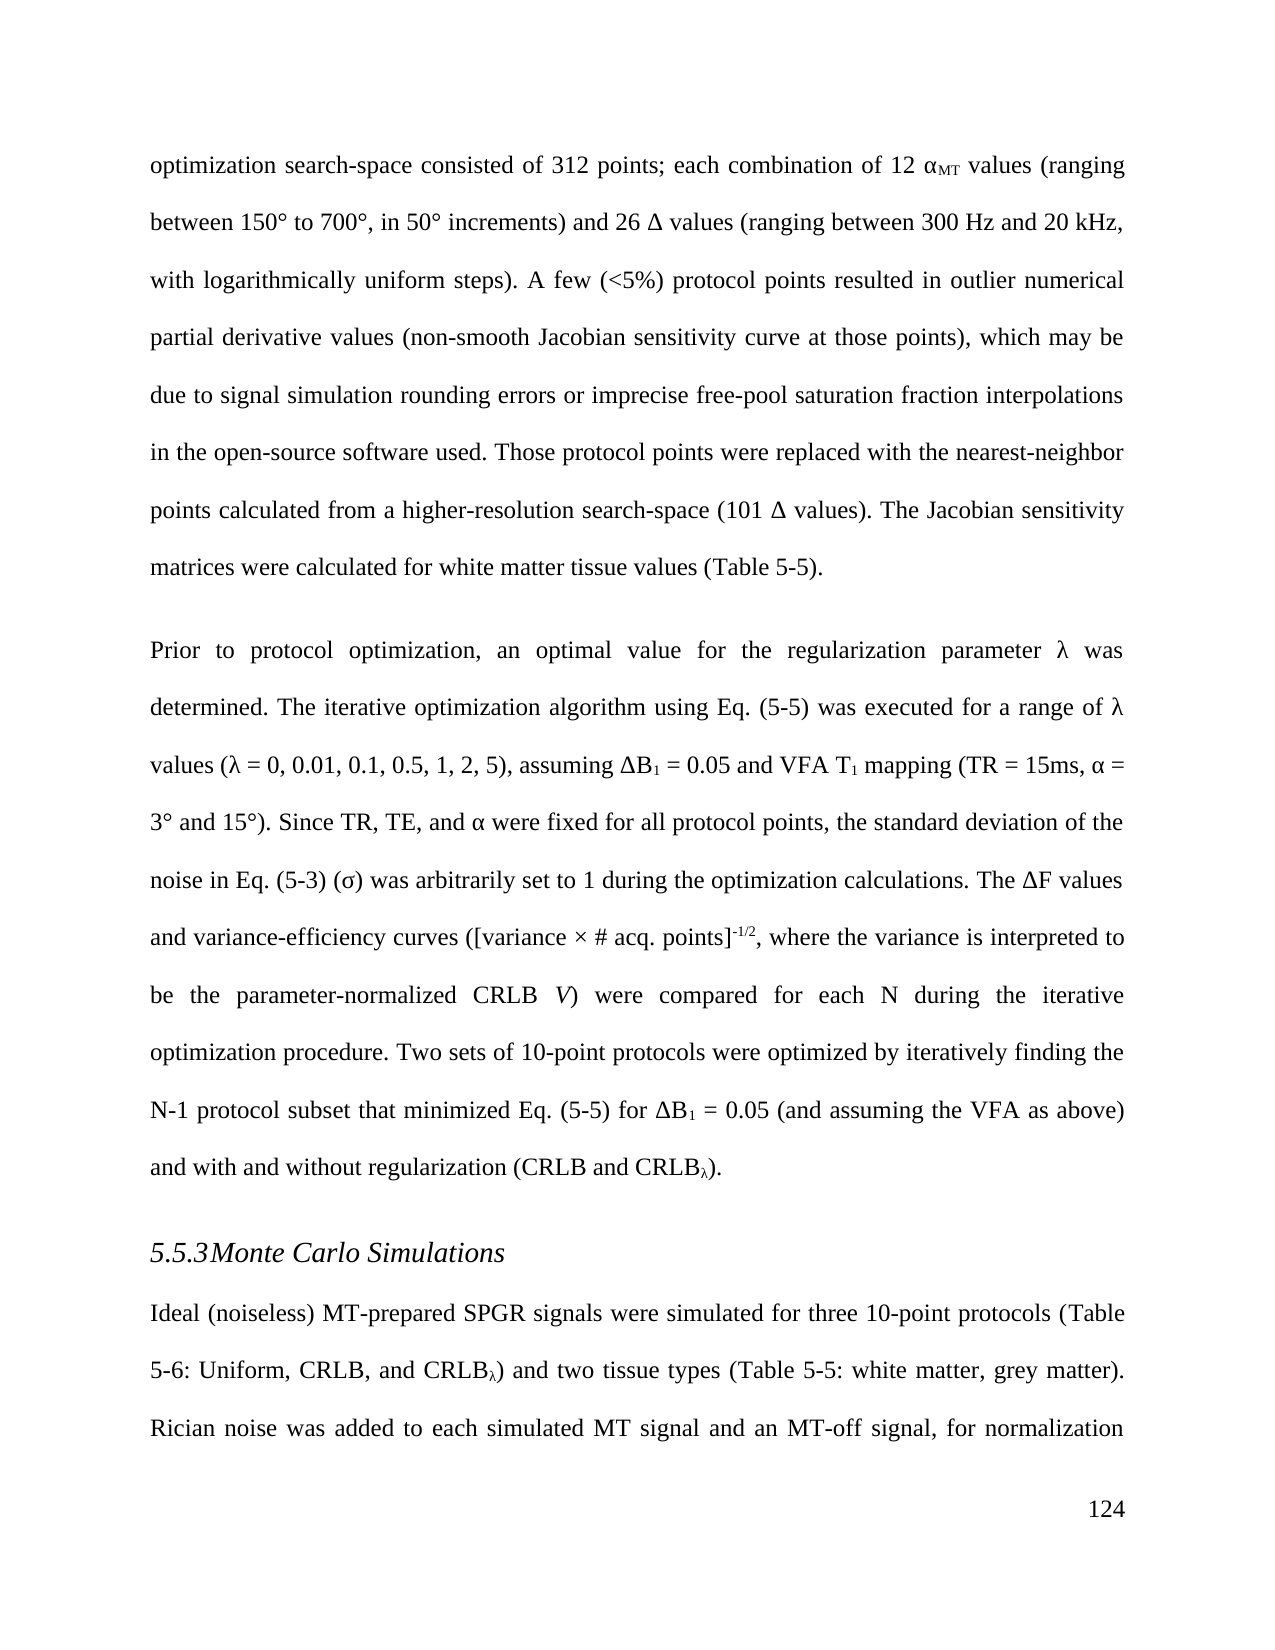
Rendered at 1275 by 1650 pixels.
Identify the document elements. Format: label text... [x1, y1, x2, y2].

subtitle Monte Carlo Simulations [150, 1235, 1125, 1268]
text Prior to protocol optimization, an optimal value for the regularization parameter λ was determined. The iterative optimization algorithm using Eq. (5-5) was executed for a range of λ values (λ = 0, 0.01, 0.1, 0.5, 1, 2, 5), assuming ΔB1 = 0.05 and VFA T1 mapping (TR = 15ms, α = 3° and 15°). Since TR, TE, and α were fixed for all protocol points, the standard deviation of the noise in Eq. (5-3) (σ) was arbitrarily set to 1 during the optimization calculations. The ΔF values and variance-efficiency curves ([variance × # acq. points]-1/2, where the variance is interpreted to be the parameter-normalized CRLB V) were compared for each N during the iterative optimization procedure. Two sets of 10-point protocols were optimized by iteratively finding the N-1 protocol subset that minimized Eq. (5-5) for ΔB1 = 0.05 (and assuming the VFA as above) and with and without regularization (CRLB and CRLBλ). [150, 635, 1125, 1181]
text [150, 1298, 1125, 1442]
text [150, 150, 1125, 581]
